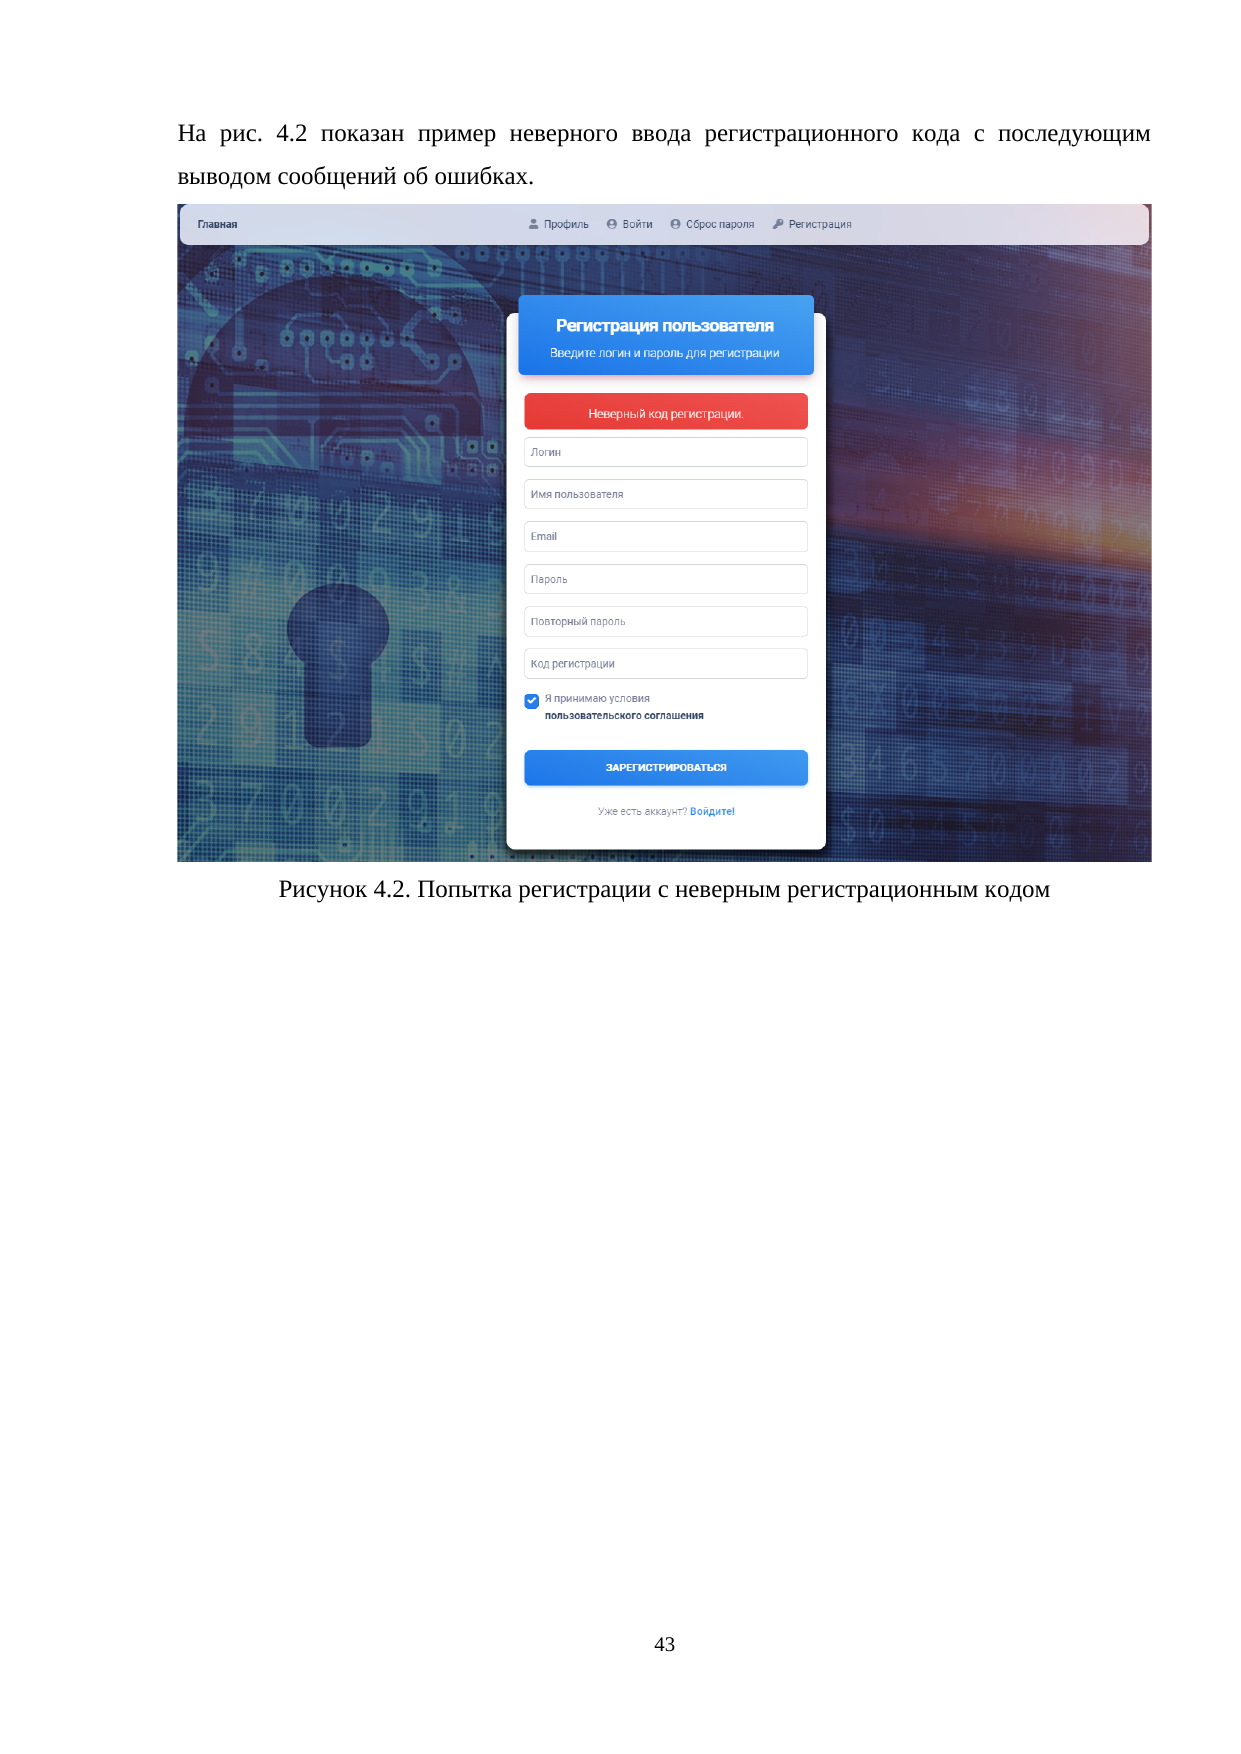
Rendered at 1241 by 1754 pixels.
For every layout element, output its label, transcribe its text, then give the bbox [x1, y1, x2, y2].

text Рисунок 4.2. Попытка регистрации с неверным регистрационным кодом [177, 874, 1152, 903]
picture [177, 204, 1152, 862]
text На рис. 4.2 показан пример неверного ввода регистрационного кода с последующим выводом сообщений об ошибках. [177, 118, 1152, 190]
